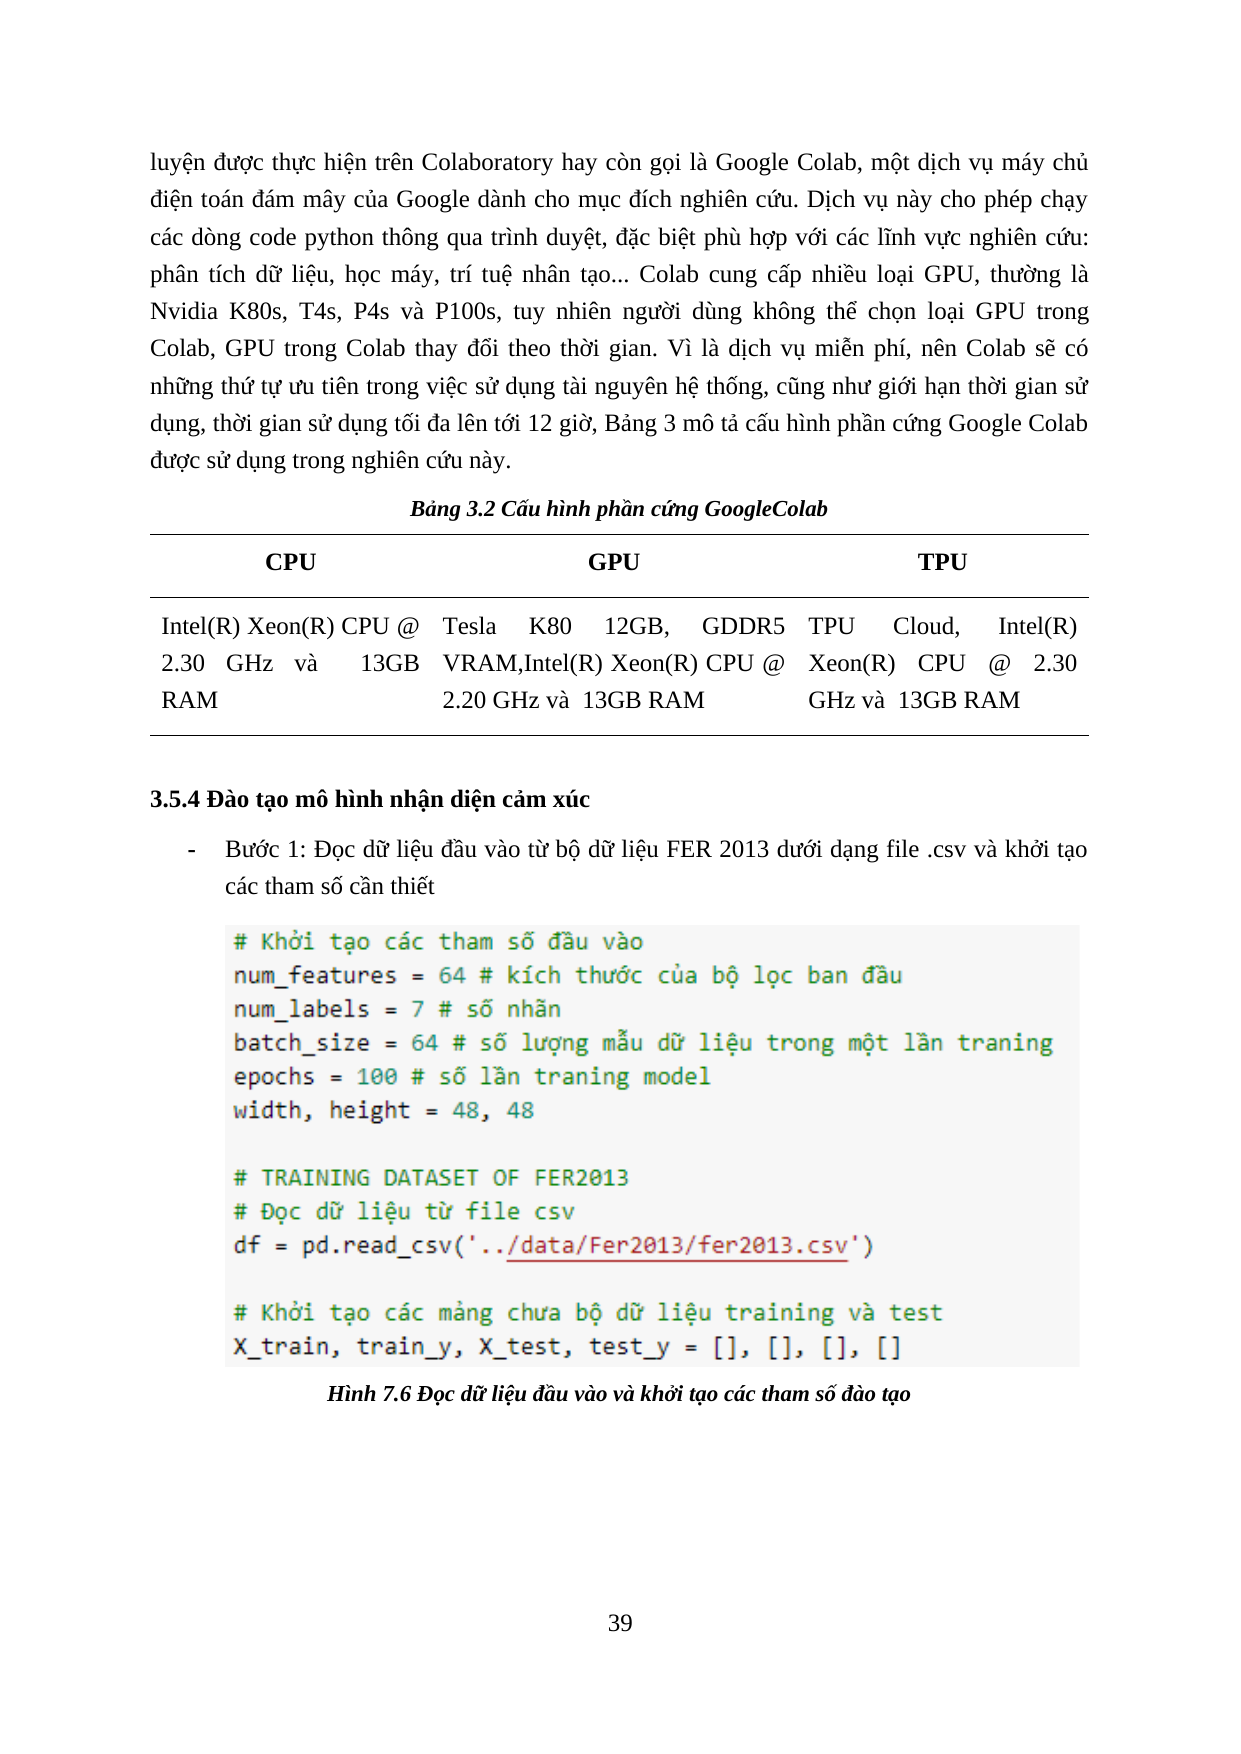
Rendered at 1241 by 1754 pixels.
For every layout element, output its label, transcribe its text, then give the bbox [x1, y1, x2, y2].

text Bảng 3.2 Cấu hình phần cứng GoogleColab [150, 495, 1090, 521]
subtitle 3.5.4 Đào tạo mô hình nhận diện cảm xúc [150, 784, 1090, 813]
table_header TPU [797, 535, 1088, 597]
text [150, 147, 1090, 474]
picture [225, 925, 1080, 1367]
table_header CPU [150, 535, 431, 597]
list Bước 1: Đọc dữ liệu đầu vào từ bộ dữ liệu FER 2013 dưới dạng file .csv và khởi tạo các tham số cần thiết [187, 834, 1090, 900]
table_cell Intel(R) Xeon(R) CPU @ 2.30 GHz và 13GB RAM [150, 598, 431, 735]
table_cell Tesla K80 12GB, GDDR5 VRAM,Intel(R) Xeon(R) CPU @ 2.20 GHz và 13GB RAM [431, 598, 797, 735]
table_header GPU [431, 535, 797, 597]
table_cell TPU Cloud, Intel(R) Xeon(R) CPU @ 2.30 GHz và 13GB RAM [797, 598, 1088, 735]
